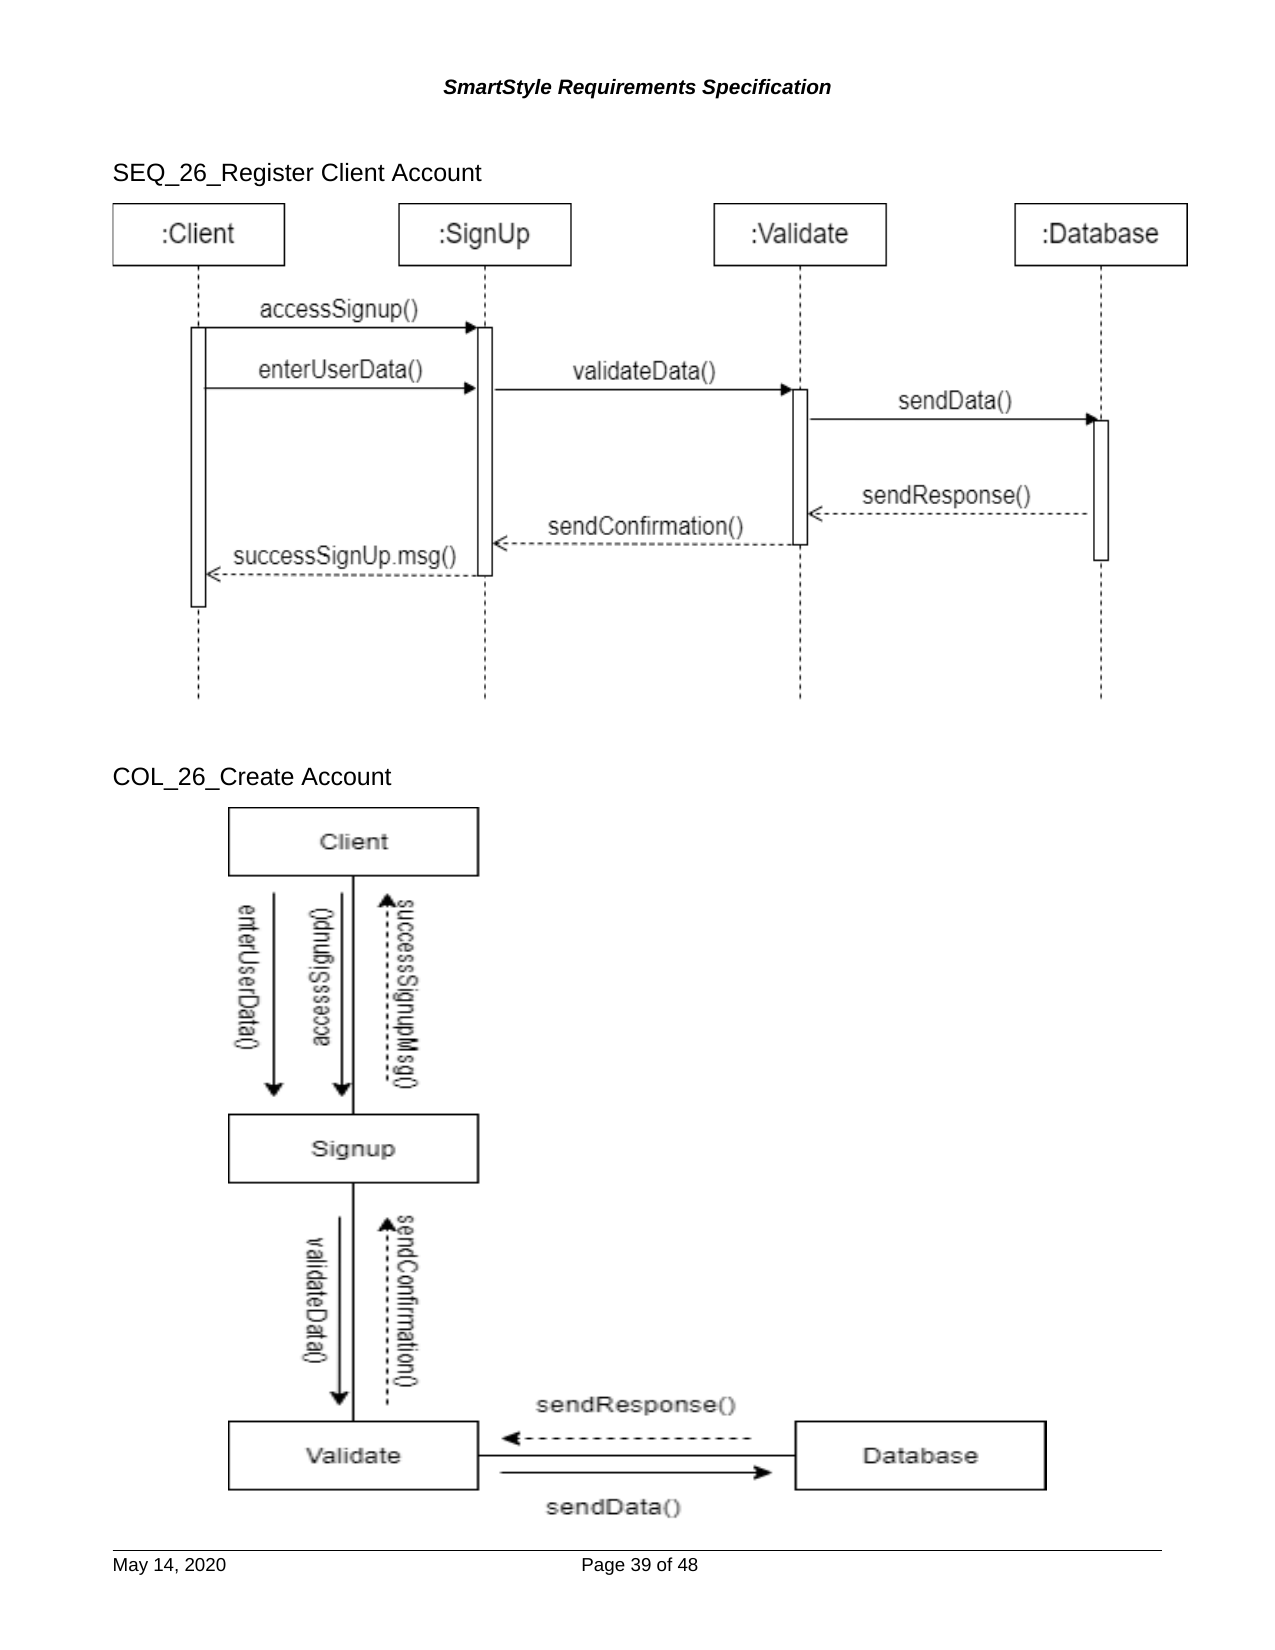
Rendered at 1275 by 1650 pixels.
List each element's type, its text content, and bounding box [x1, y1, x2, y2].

picture [112, 203, 1188, 701]
text COL_26_Create Account [112, 762, 1162, 791]
picture [228, 807, 1047, 1525]
text SEQ_26_Register Client Account [112, 158, 1162, 187]
